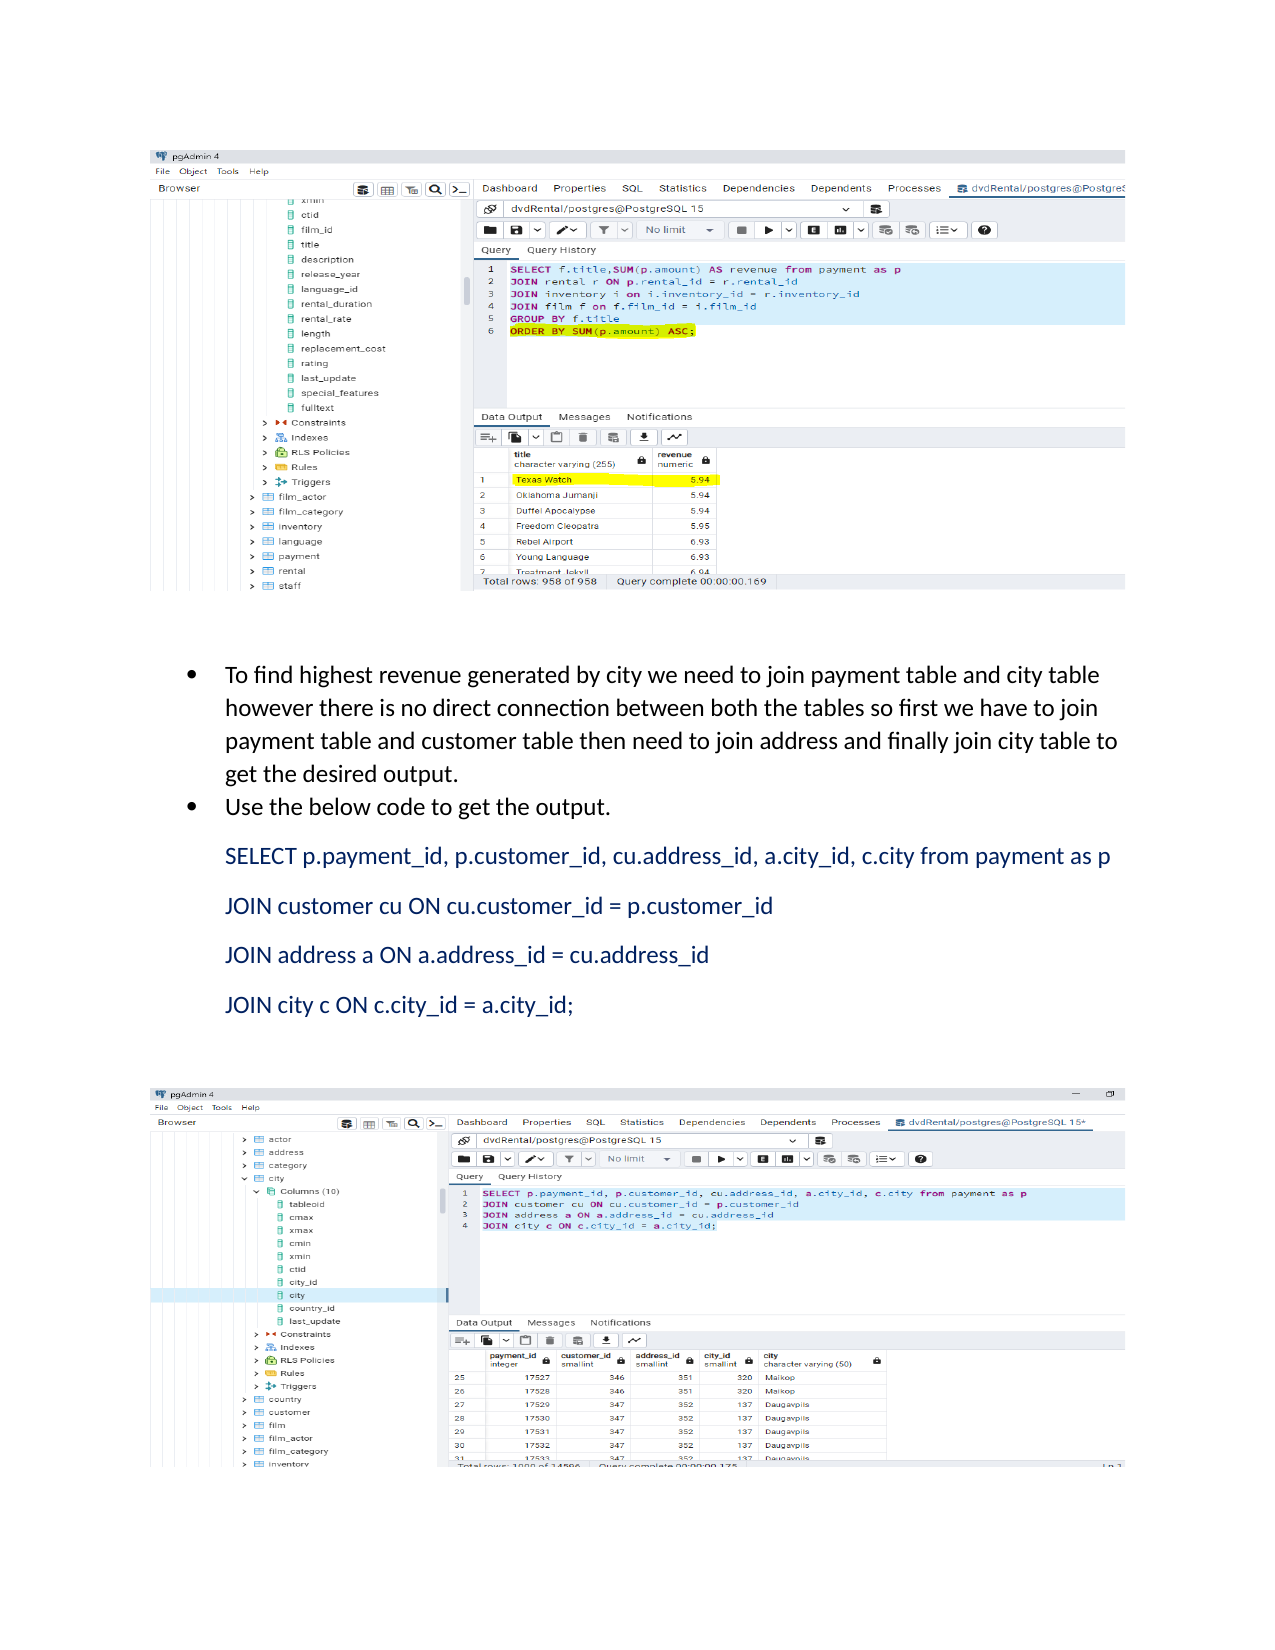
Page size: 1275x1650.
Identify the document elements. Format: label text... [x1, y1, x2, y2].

list Use the below code to get the output. [187, 791, 1125, 821]
text JOIN address a ON a.address_id = cu.address_id [225, 939, 1125, 970]
text SELECT p.payment_id, p.customer_id, cu.address_id, a.city_id, c.city from payment as p [225, 840, 1125, 871]
text JOIN customer cu ON cu.customer_id = p.customer_id [225, 890, 1125, 920]
list To find highest revenue generated by city we need to join payment table and city table however there is no direct connection between both the tables so first we have to join payment table and customer table then need to join address and finally join city table to get the desired output. [187, 659, 1125, 788]
text JOIN city c ON c.city_id = a.city_id; [225, 989, 1125, 1019]
picture [150, 1088, 1125, 1467]
picture [150, 150, 1125, 591]
